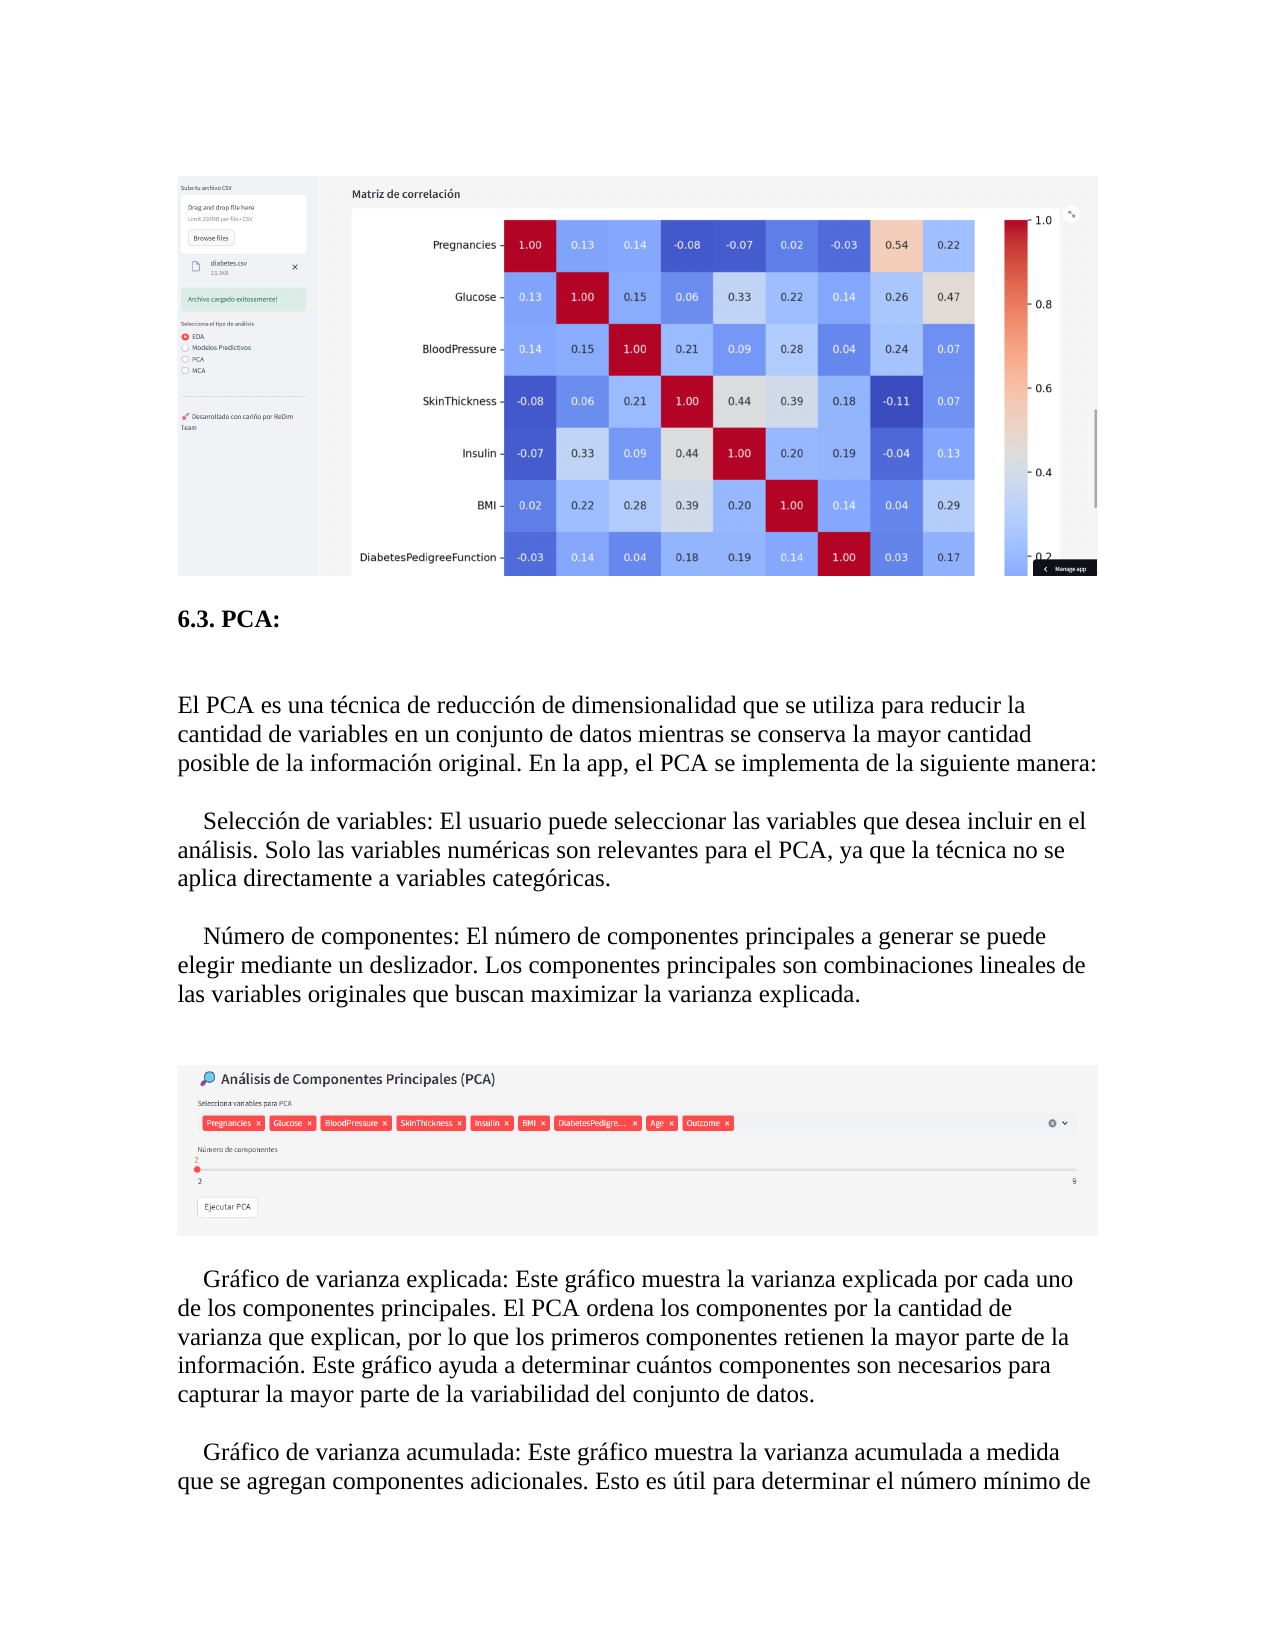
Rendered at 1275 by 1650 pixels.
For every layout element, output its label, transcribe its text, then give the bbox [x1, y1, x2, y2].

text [177, 1437, 1098, 1495]
text  Número de componentes: El número de componentes principales a generar se puede elegir mediante un deslizador. Los componentes principales son combinaciones lineales de las variables originales que buscan maximizar la varianza explicada. [177, 921, 1098, 1008]
text  Gráfico de varianza explicada: Este gráfico muestra la varianza explicada por cada uno de los componentes principales. El PCA ordena los componentes por la cantidad de varianza que explican, por lo que los primeros componentes retienen la mayor parte de la información. Este gráfico ayuda a determinar cuántos componentes son necesarios para capturar la mayor parte de la variabilidad del conjunto de datos. [177, 1264, 1098, 1408]
text El PCA es una técnica de reducción de dimensionalidad que se utiliza para reducir la cantidad de variables en un conjunto de datos mientras se conserva la mayor cantidad posible de la información original. En la app, el PCA se implementa de la siguiente manera: [177, 691, 1098, 777]
picture [177, 1065, 1098, 1236]
text 6.3. PCA: [177, 604, 1098, 661]
picture [177, 176, 1098, 576]
text  Selección de variables: El usuario puede seleccionar las variables que desea incluir en el análisis. Solo las variables numéricas son relevantes para el PCA, ya que la técnica no se aplica directamente a variables categóricas. [177, 806, 1098, 892]
